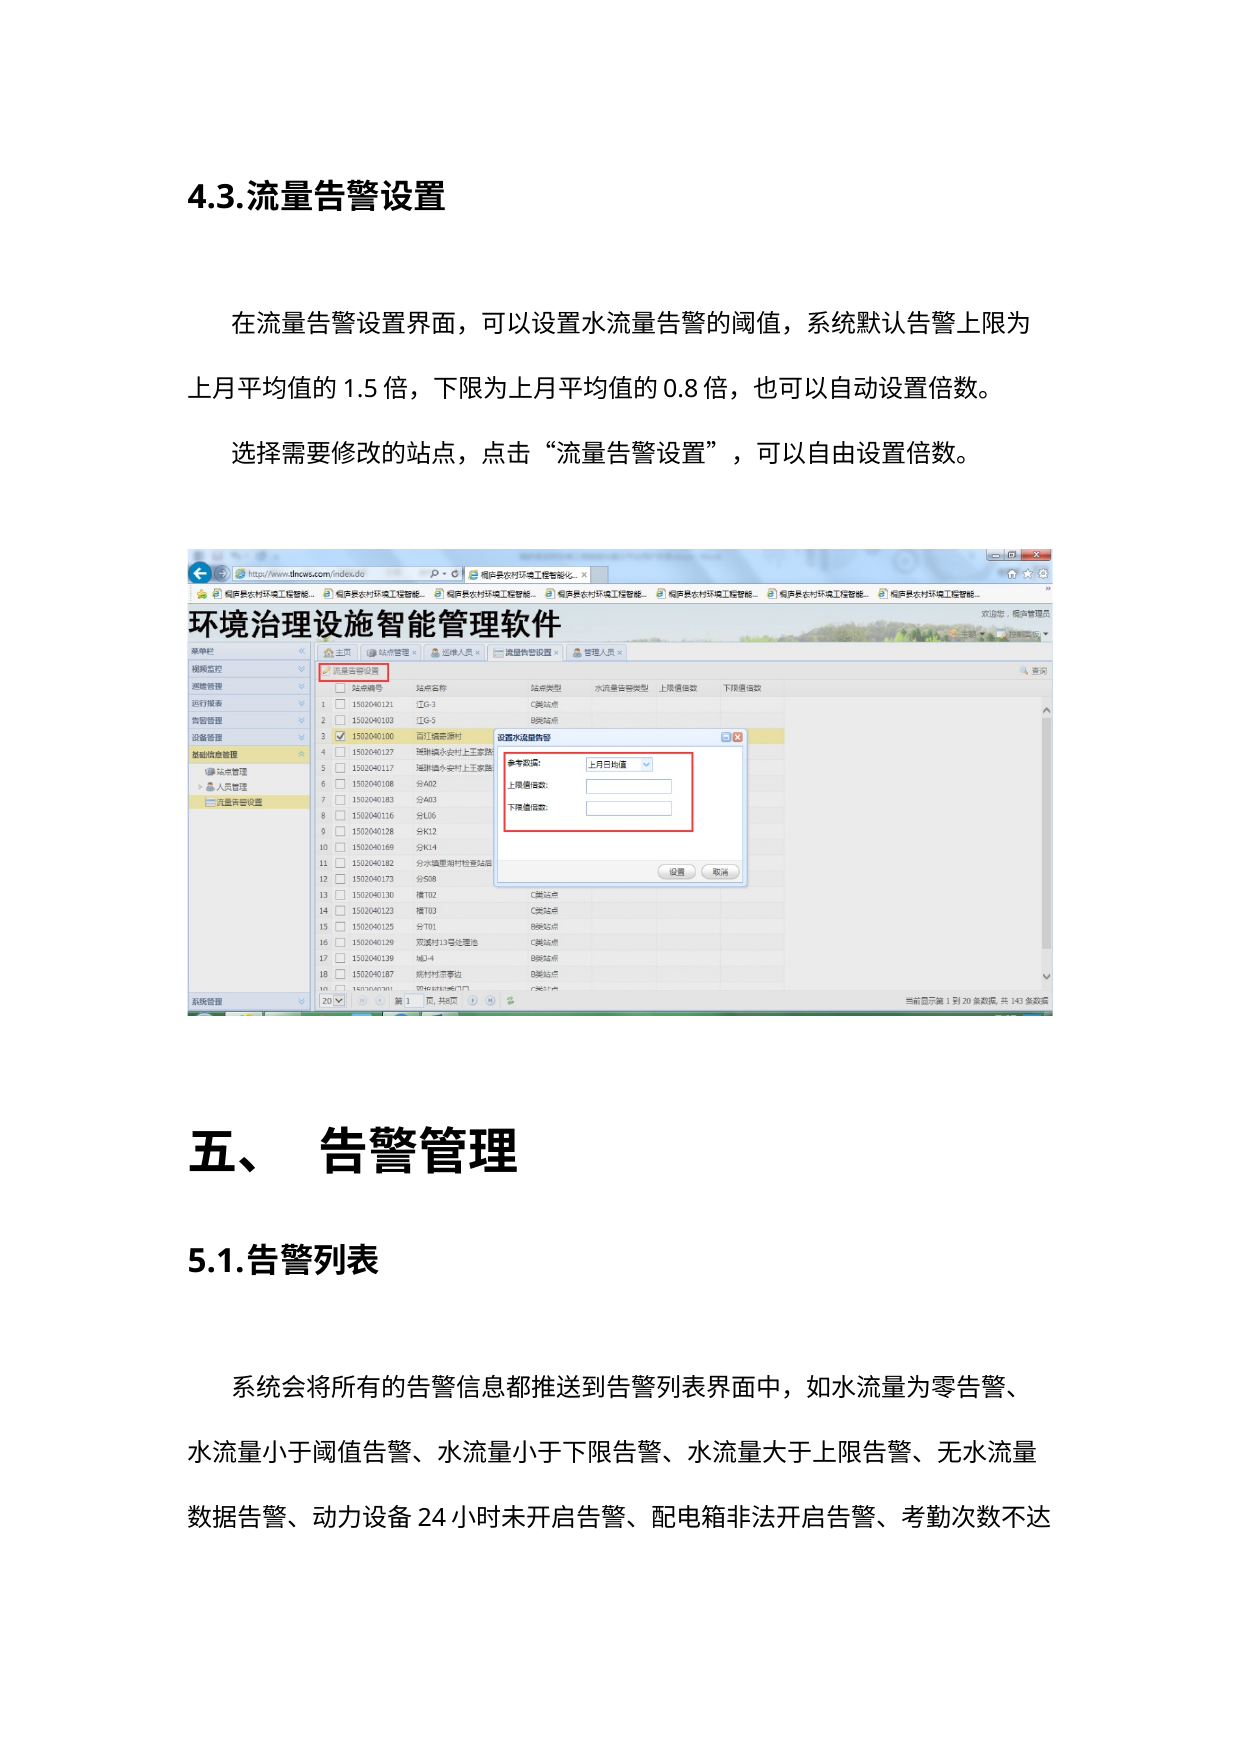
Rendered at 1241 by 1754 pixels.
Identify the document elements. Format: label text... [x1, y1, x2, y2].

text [187, 1353, 1053, 1548]
picture [187, 549, 1053, 1016]
subtitle 告警列表 [187, 1225, 1053, 1290]
subtitle 流量告警设置 [187, 162, 1053, 227]
text 在流量告警设置界面，可以设置水流量告警的阈值，系统默认告警上限为上月平均值的1.5倍，下限为上月平均值的0.8倍，也可以自动设置倍数。 [187, 289, 1053, 419]
subtitle 告警管理 [187, 1098, 1053, 1196]
text 选择需要修改的站点，点击“流量告警设置”，可以自由设置倍数。 [187, 419, 1053, 484]
